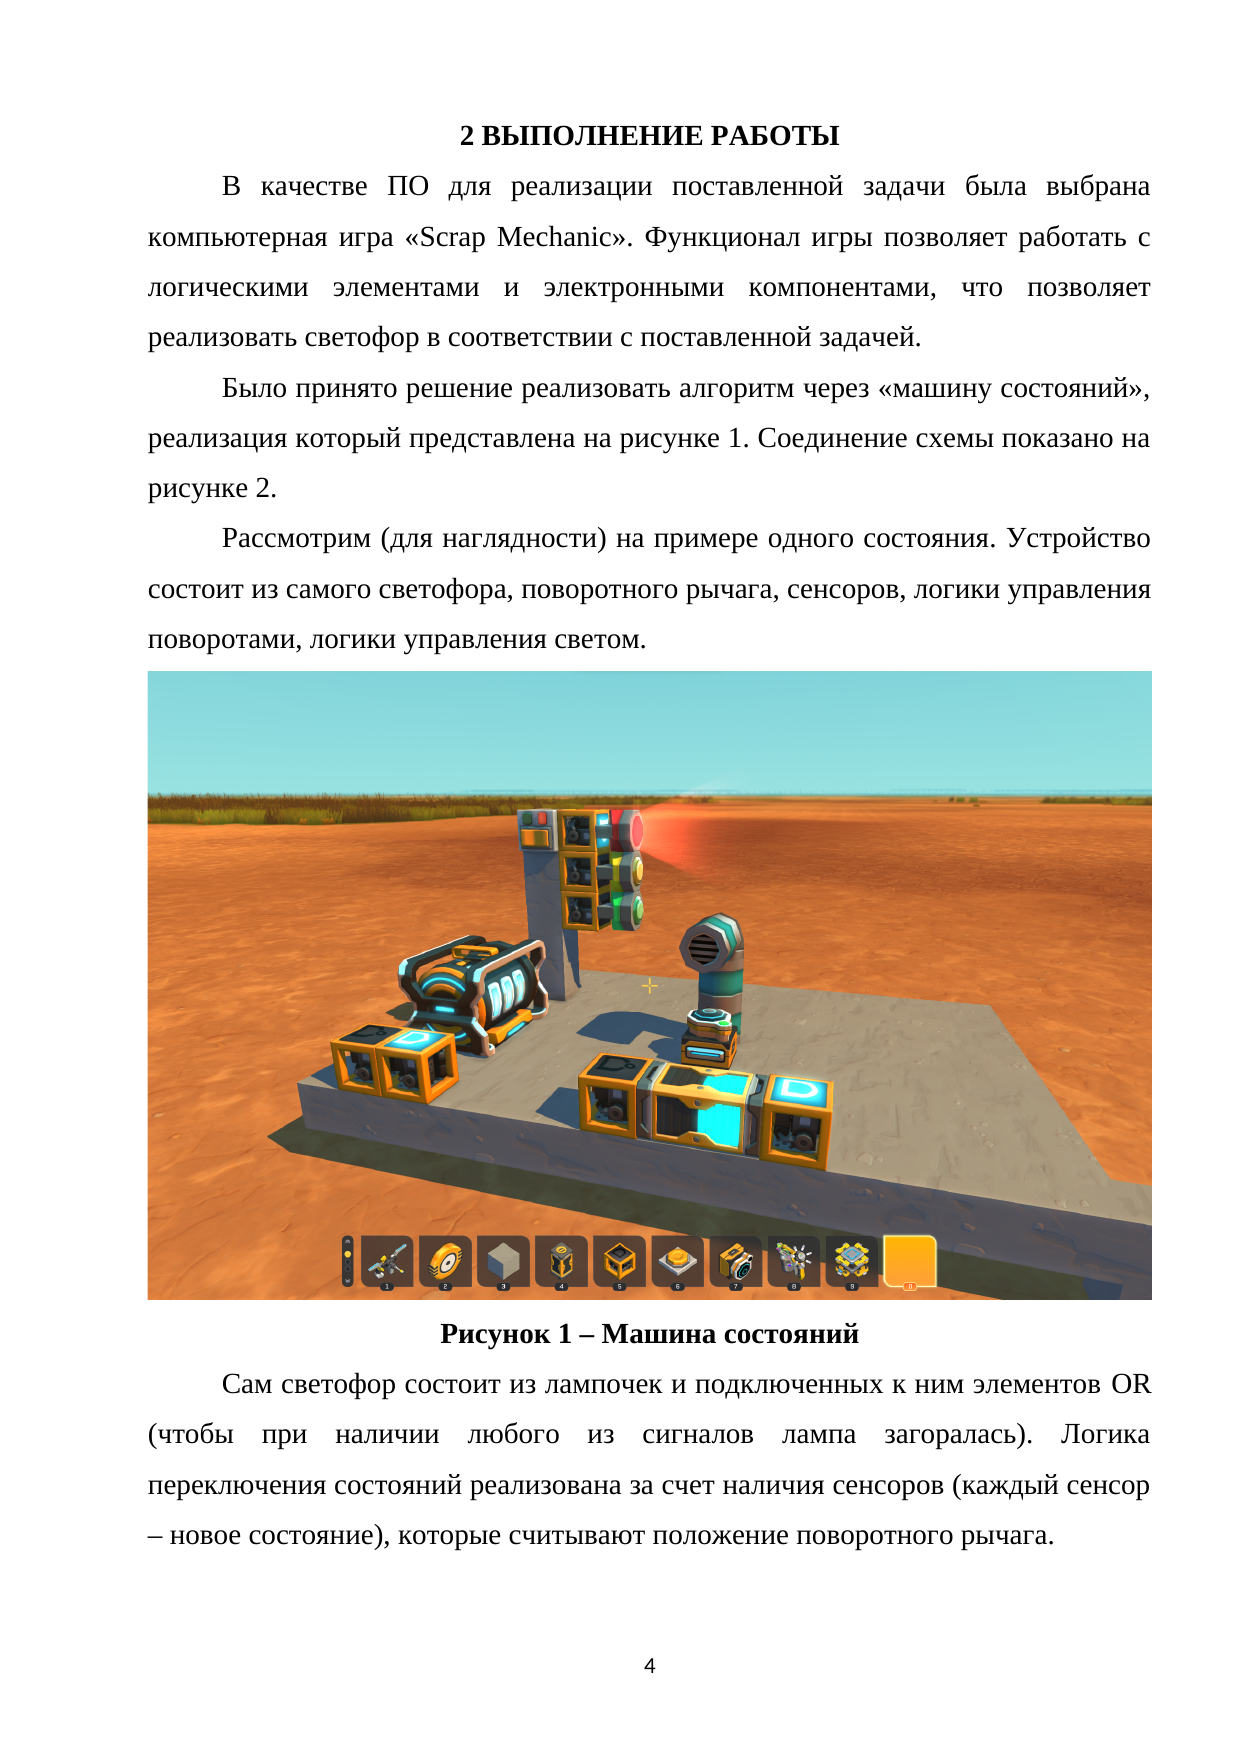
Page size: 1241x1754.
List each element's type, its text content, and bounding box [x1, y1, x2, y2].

text В качестве ПО для реализации поставленной задачи была выбрана компьютерная игра «Scrap Mechanic». Функционал игры позволяет работать с логическими элементами и электронными компонентами, что позволяет реализовать светофор в соответствии с поставленной задачей. [148, 168, 1152, 353]
text Рисунок 1 – Машина состояний [148, 1316, 1152, 1349]
text Рассмотрим (для наглядности) на примере одного состояния. Устройство состоит из самого светофора, поворотного рычага, сенсоров, логики управления поворотами, логики управления светом. [148, 521, 1152, 655]
text Сам светофор состоит из лампочек и подключенных к ним элементов OR (чтобы при наличии любого из сигналов лампа загоралась). Логика переключения состояний реализована за счет наличия сенсоров (каждый сенсор – новое состояние), которые считывают положение поворотного рычага. [148, 1366, 1152, 1551]
subtitle 2 ВЫПОЛНЕНИЕ РАБОТЫ [148, 118, 1152, 152]
text Было принято решение реализовать алгоритм через «машину состояний», реализация который представлена на рисунке 1. Соединение схемы показано на рисунке 2. [148, 370, 1152, 504]
picture [147, 671, 1152, 1300]
